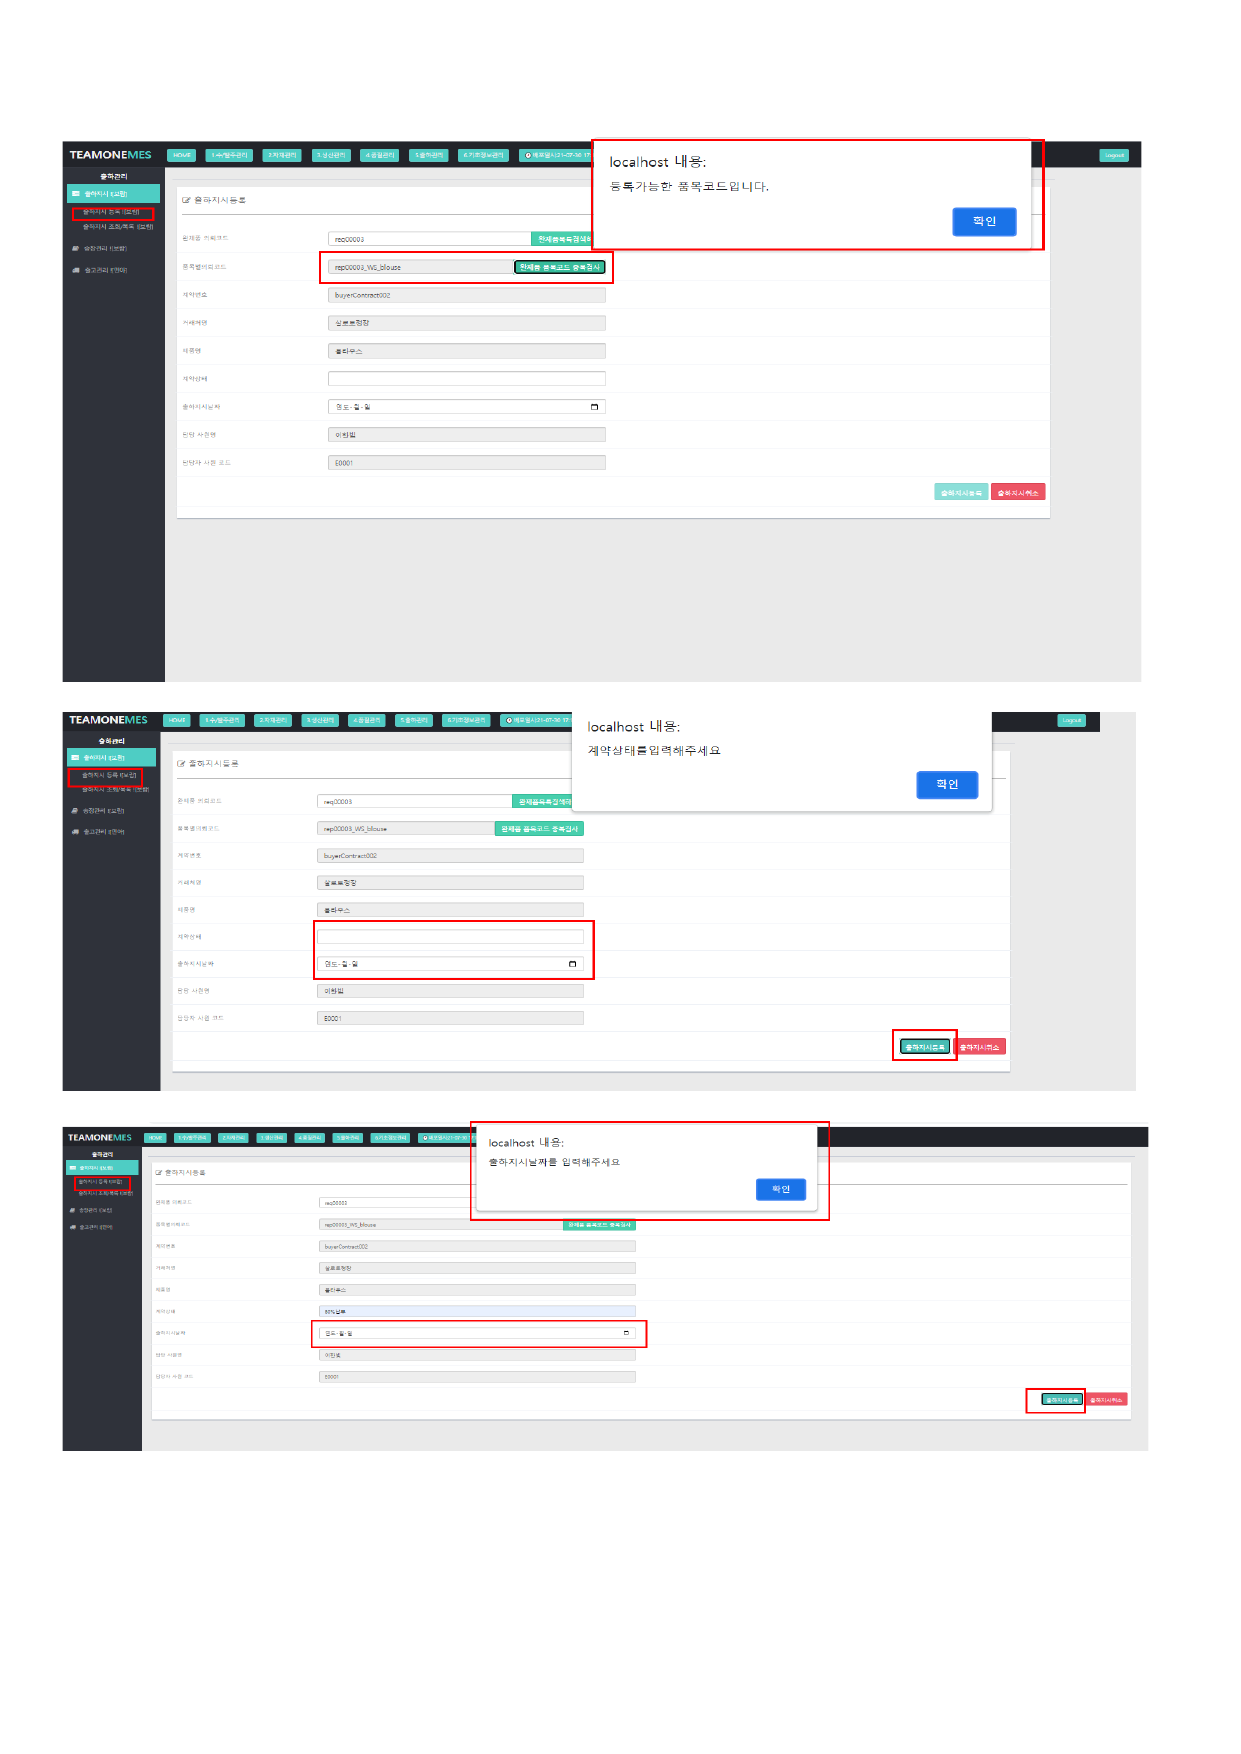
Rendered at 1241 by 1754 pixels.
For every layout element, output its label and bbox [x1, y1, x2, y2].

picture [62, 712, 1136, 1091]
picture [62, 1121, 1149, 1451]
picture [62, 137, 1142, 682]
